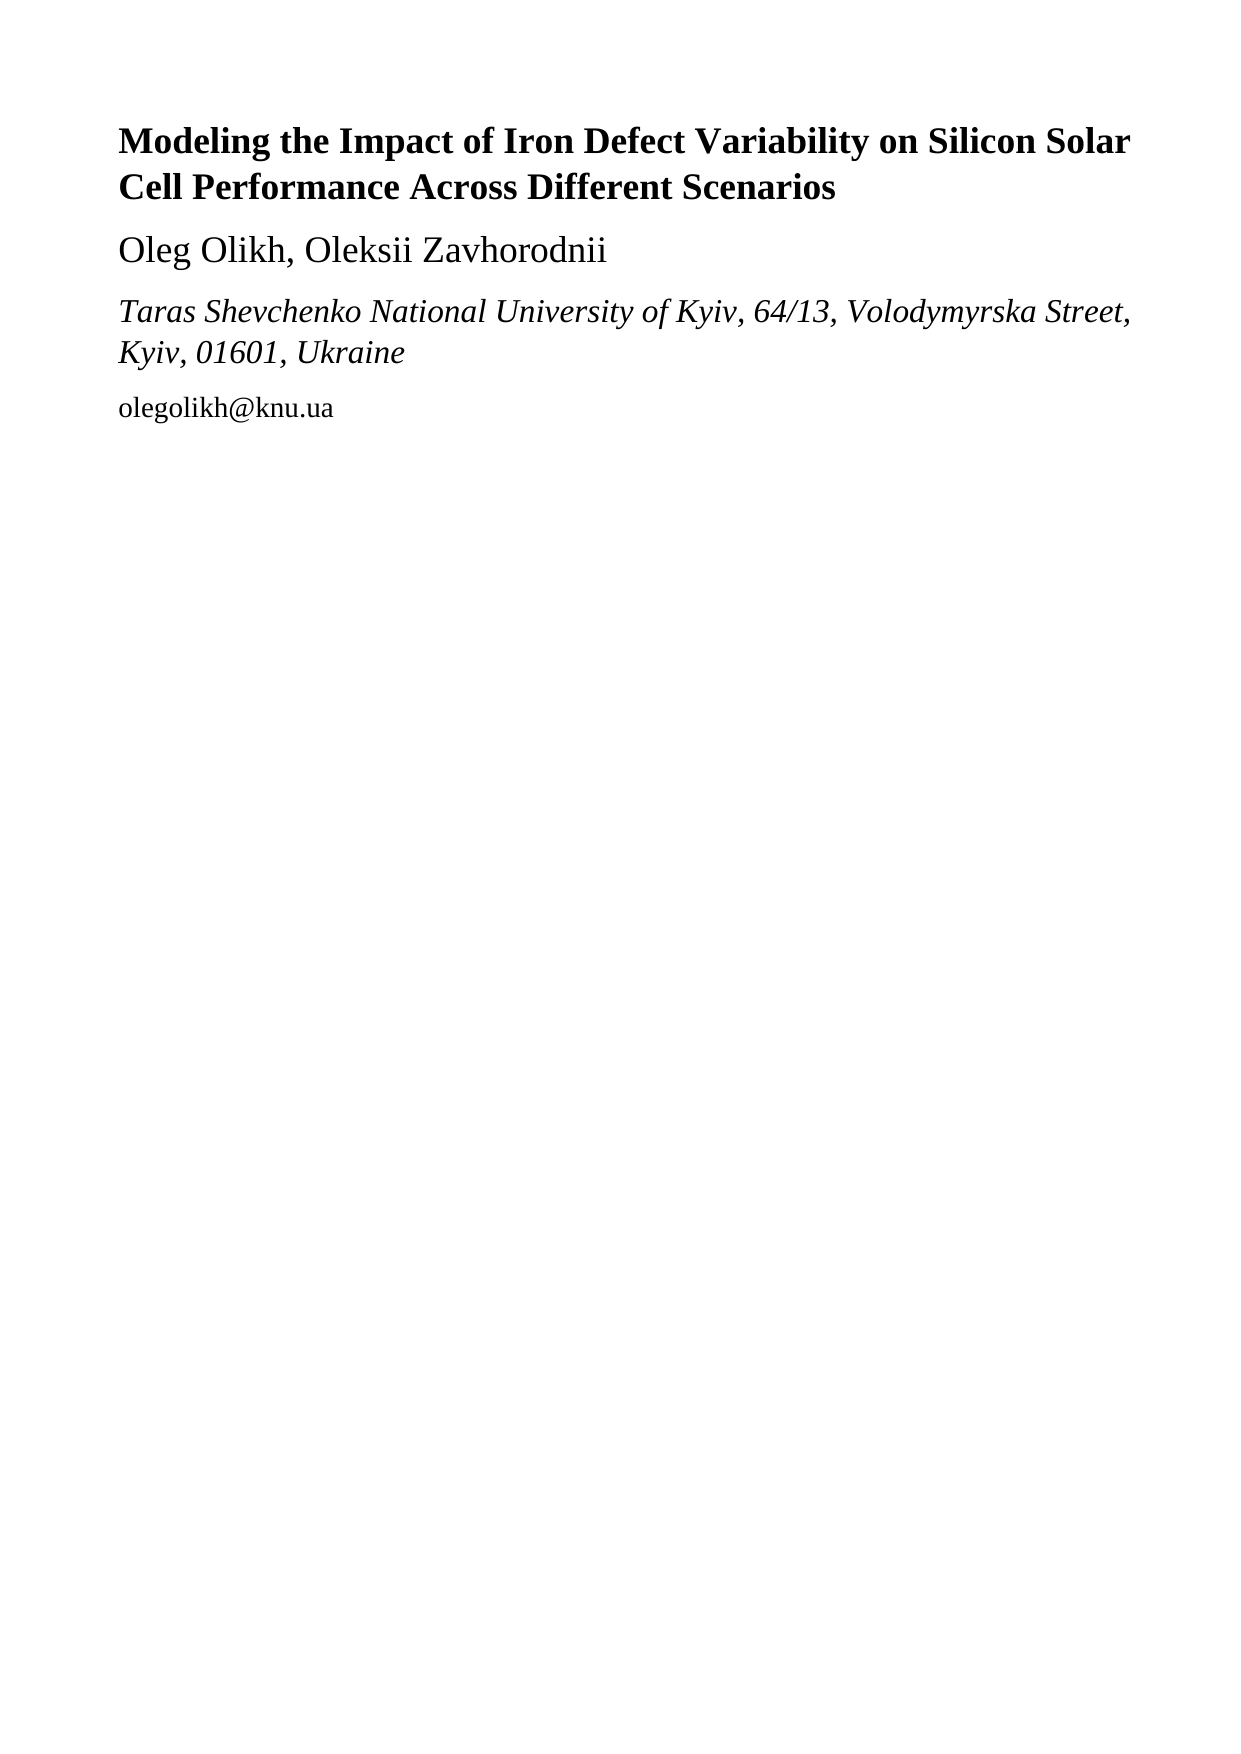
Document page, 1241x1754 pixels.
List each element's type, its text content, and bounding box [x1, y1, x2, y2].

text Oleg Olikh, Oleksii Zavhorodnii [118, 228, 1152, 271]
text olegolikh@knu.ua [118, 391, 1152, 424]
text Modeling the Impact of Iron Defect Variability on Silicon Solar Cell Performance Across Different Scenarios [118, 118, 1152, 208]
text Taras Shevchenko National University of Kyiv, 64/13, Volodymyrska Street, Kyiv, 01601, Ukraine [118, 291, 1152, 371]
